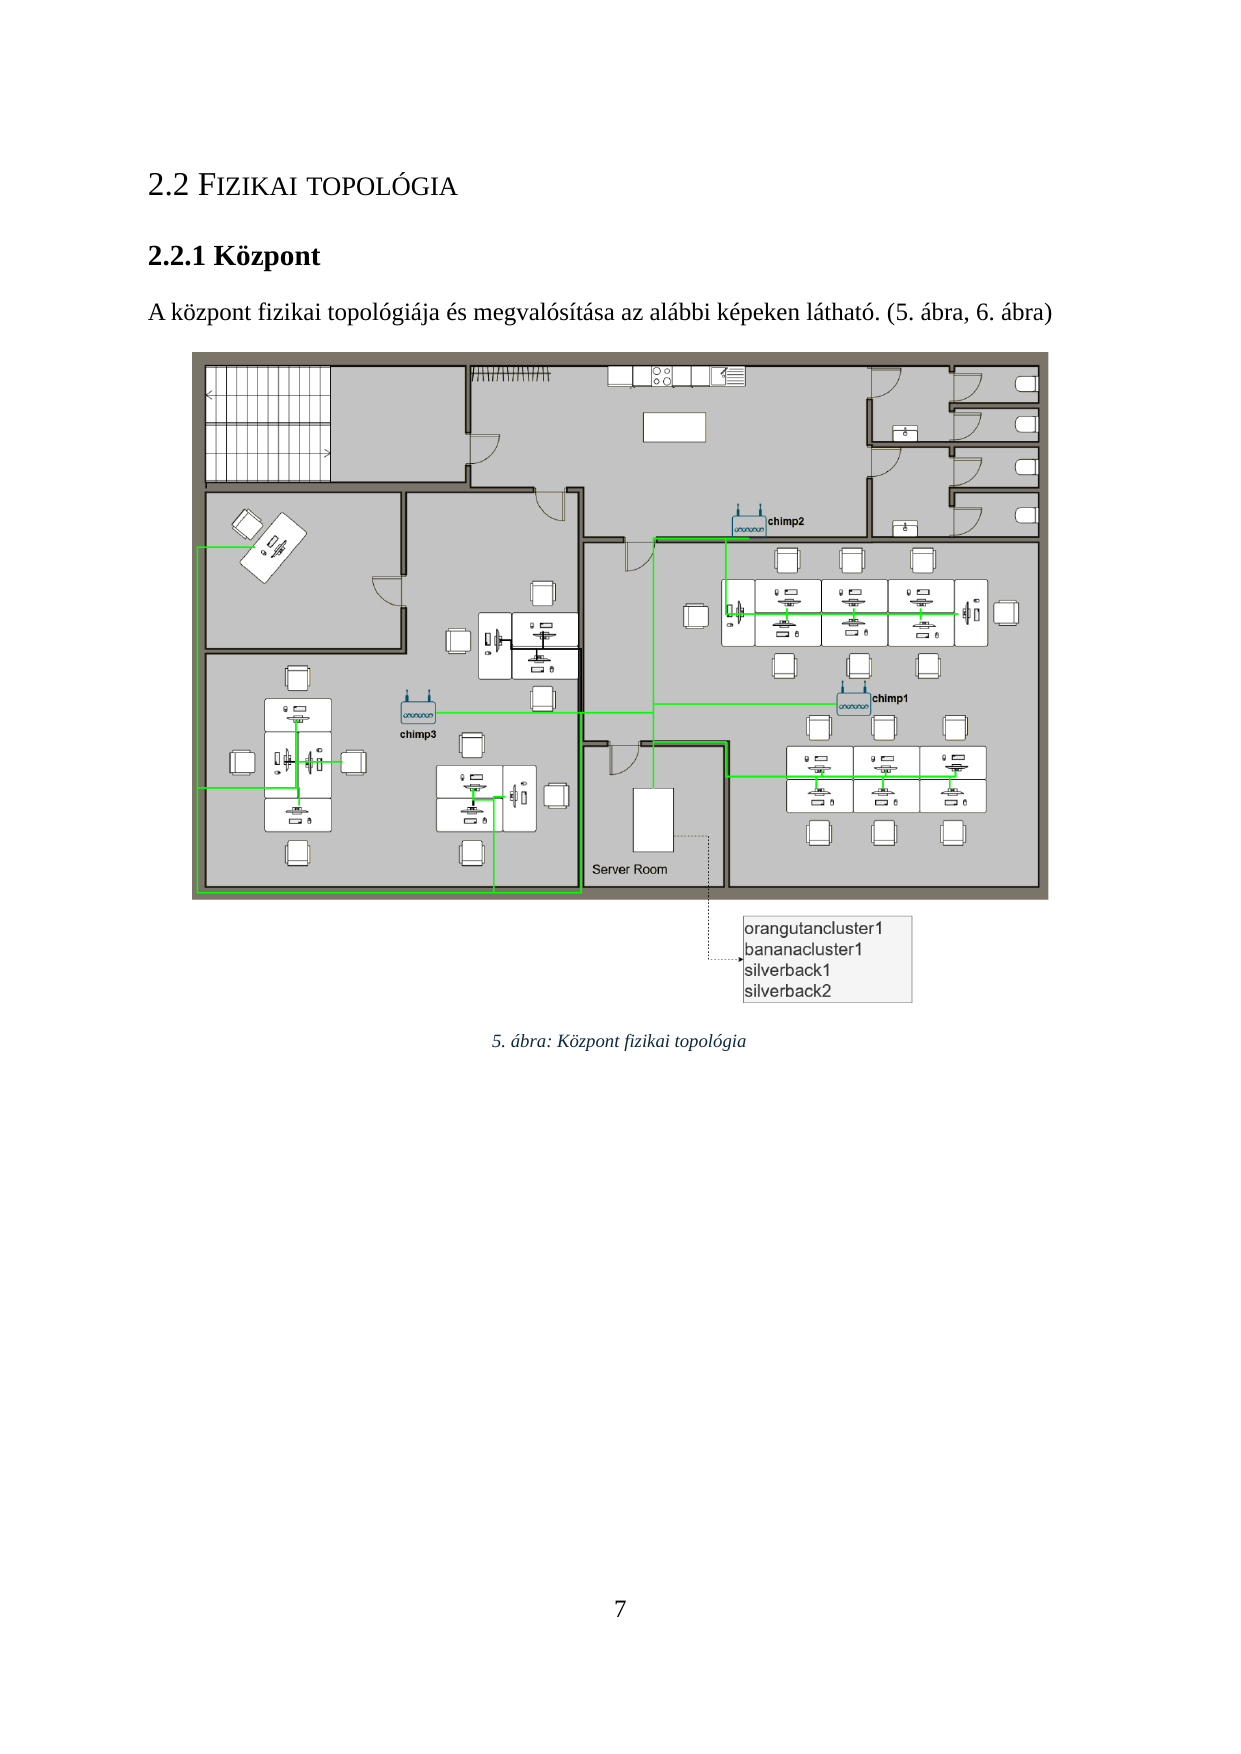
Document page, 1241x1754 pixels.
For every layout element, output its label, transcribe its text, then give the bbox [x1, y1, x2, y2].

subtitle 2.2 Fizikai topológia [148, 164, 1092, 203]
text A központ fizikai topológiája és megvalósítása az alábbi képeken látható. (5. ábra, 6. ábra) [148, 297, 1092, 326]
picture [192, 352, 1049, 1003]
text 5. ábra: Központ fizikai topológia [148, 1030, 1092, 1051]
subtitle 2.2.1 Központ [148, 238, 1092, 272]
